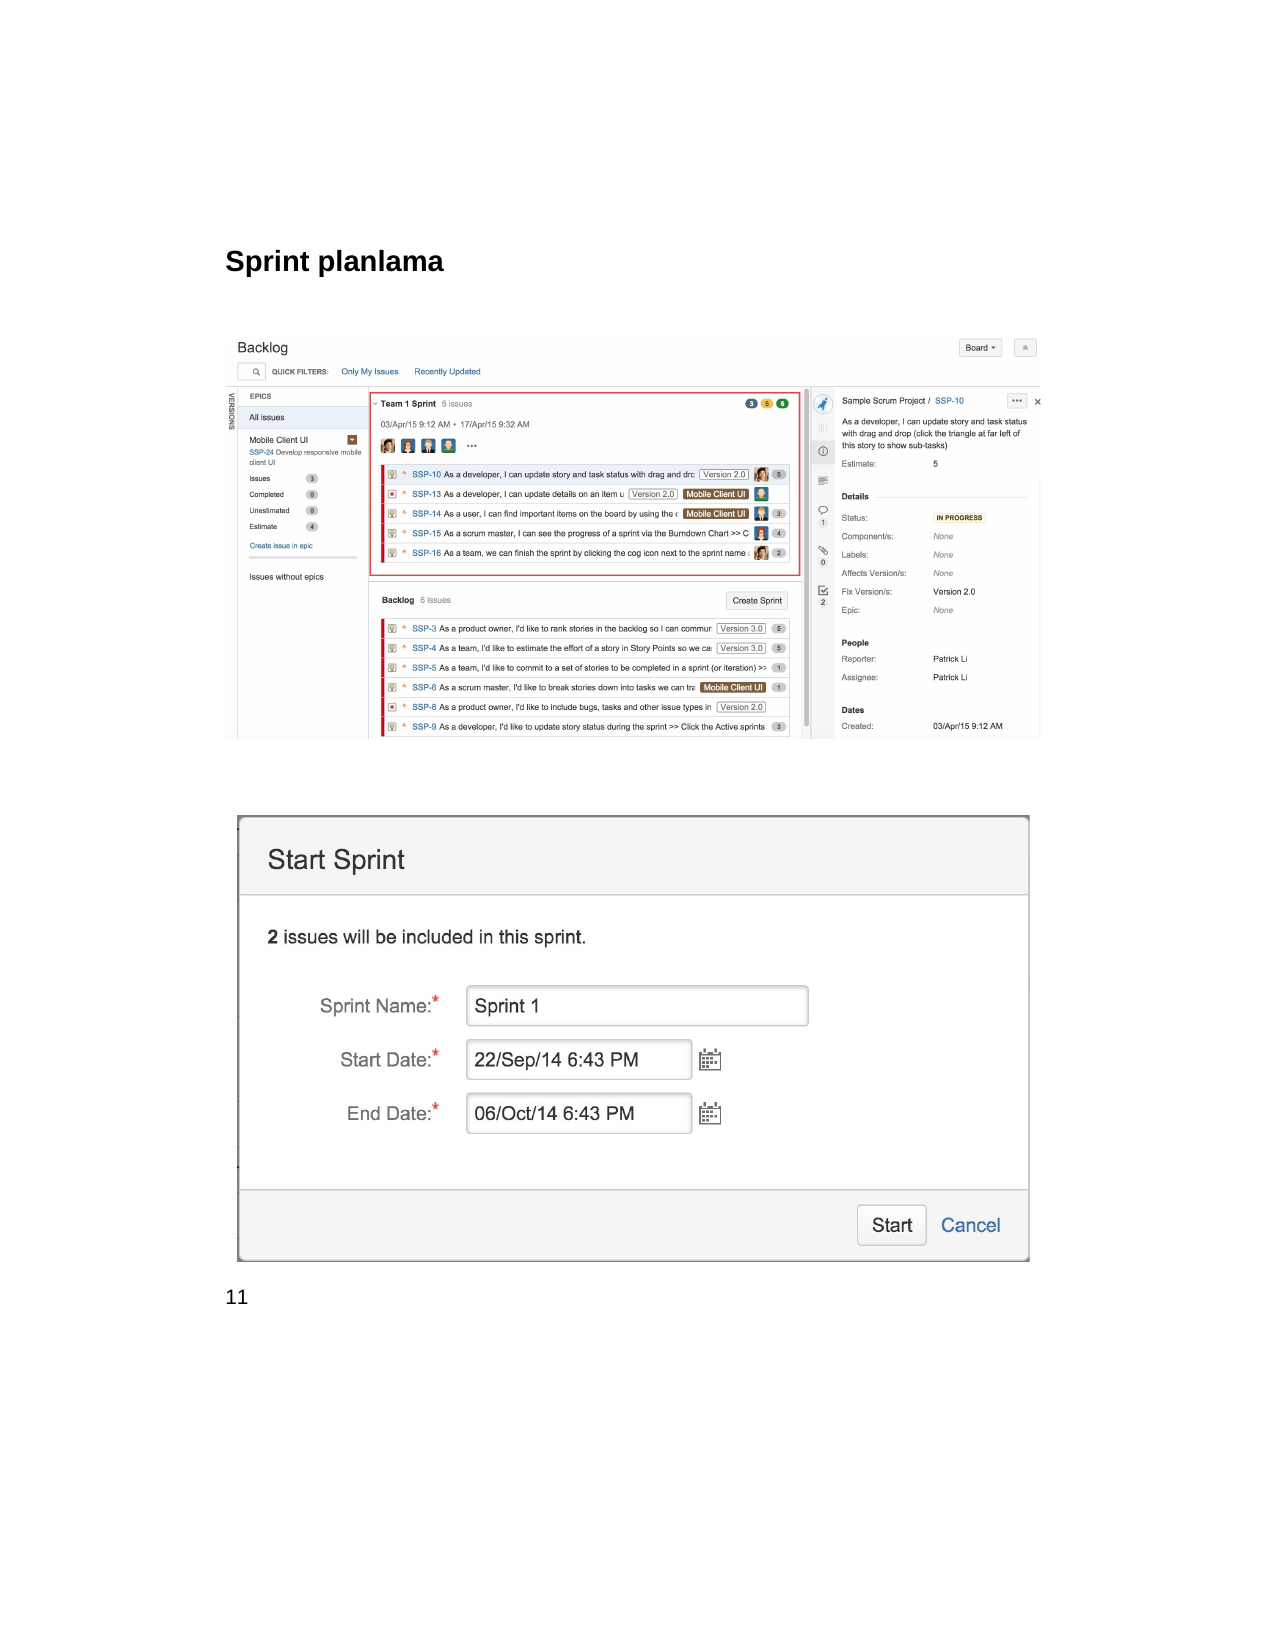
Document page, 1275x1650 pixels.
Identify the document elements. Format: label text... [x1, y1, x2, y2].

text Sprint planlama [225, 244, 1219, 278]
text 11 [225, 1285, 1219, 1309]
picture [226, 338, 1041, 739]
picture [237, 815, 1030, 1262]
